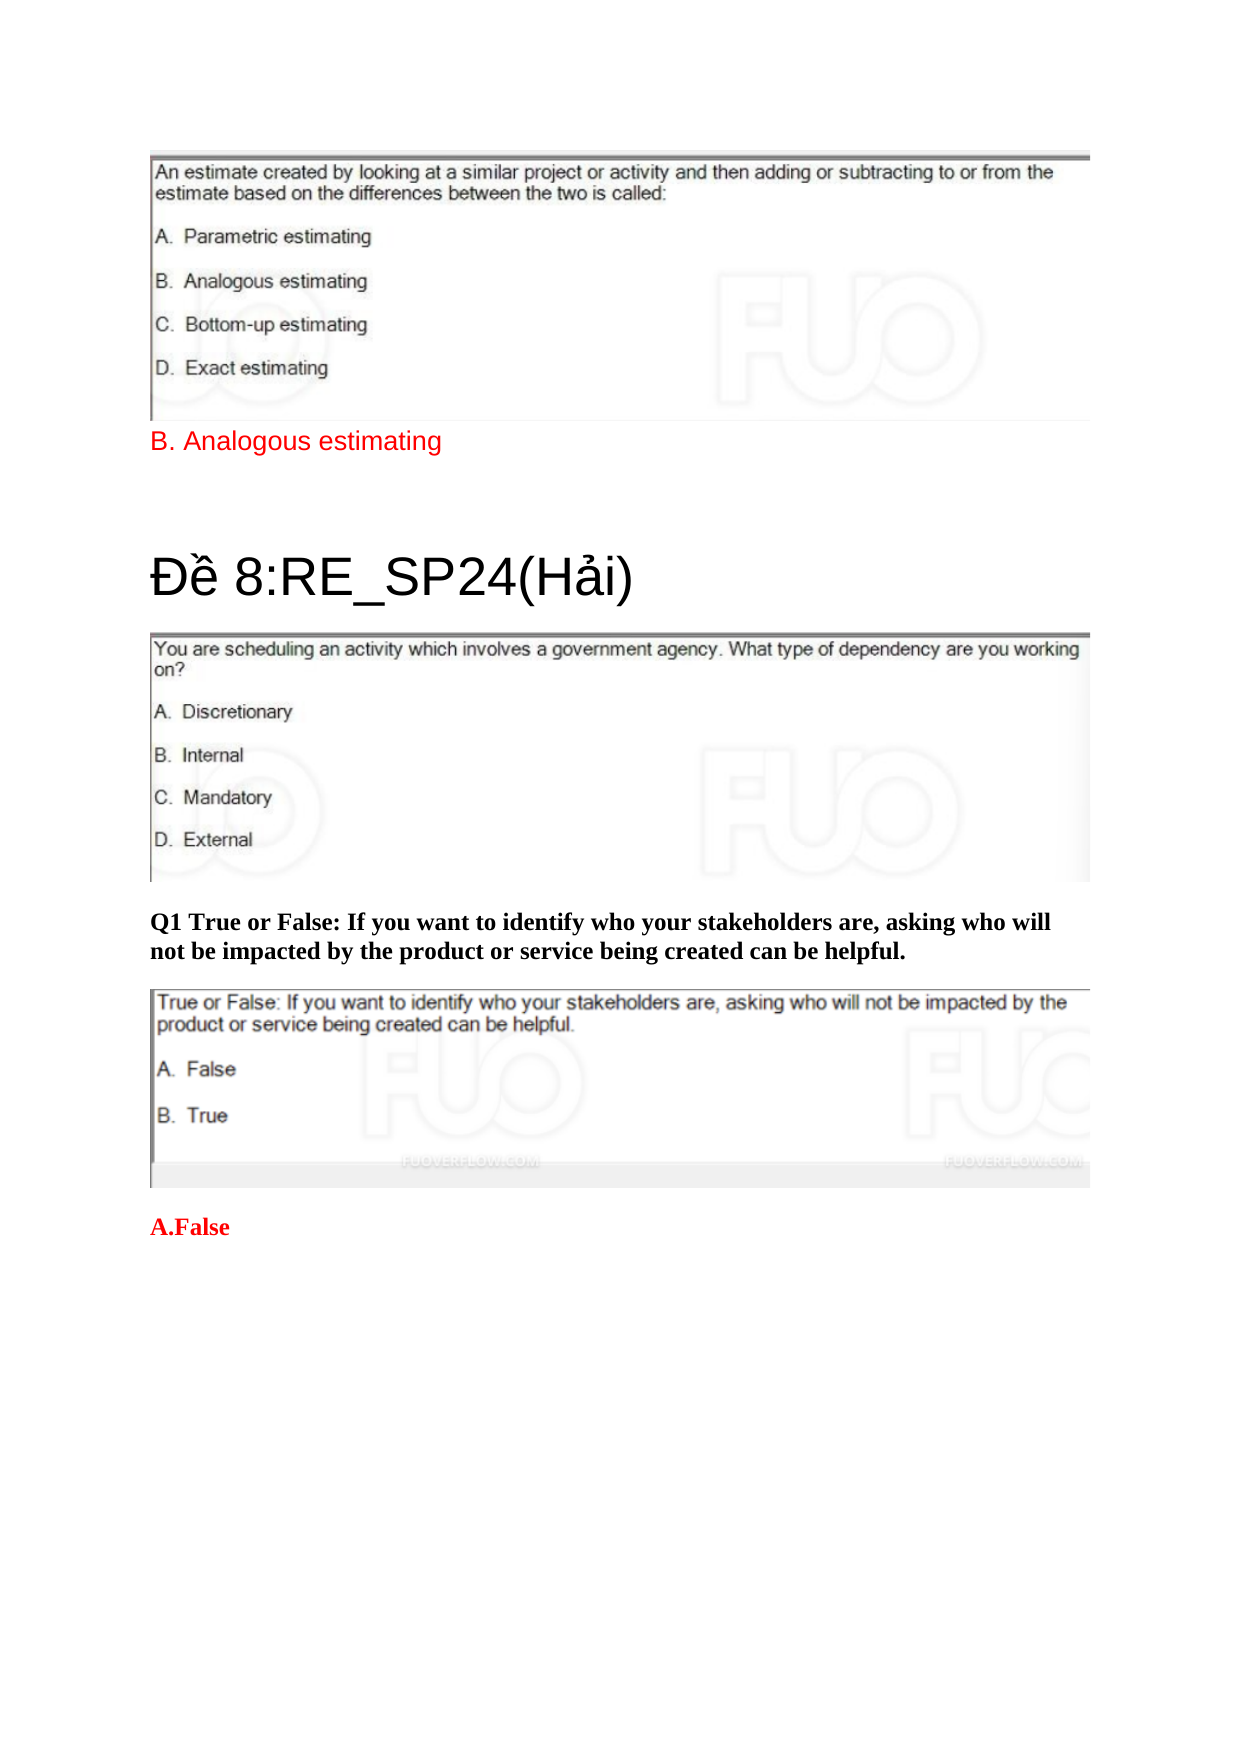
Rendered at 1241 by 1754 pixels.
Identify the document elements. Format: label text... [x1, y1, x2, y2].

text B. Analogous estimating [150, 425, 1090, 456]
text Q1 True or False: If you want to identify who your stakeholders are, asking who will not be impacted by the product or service being created can be helpful. [150, 907, 1090, 964]
picture [150, 150, 1091, 421]
text A.False [150, 1212, 1090, 1241]
title Đề 8:RE_SP24(Hải) [150, 545, 1090, 607]
picture [150, 632, 1091, 882]
picture [150, 989, 1091, 1188]
